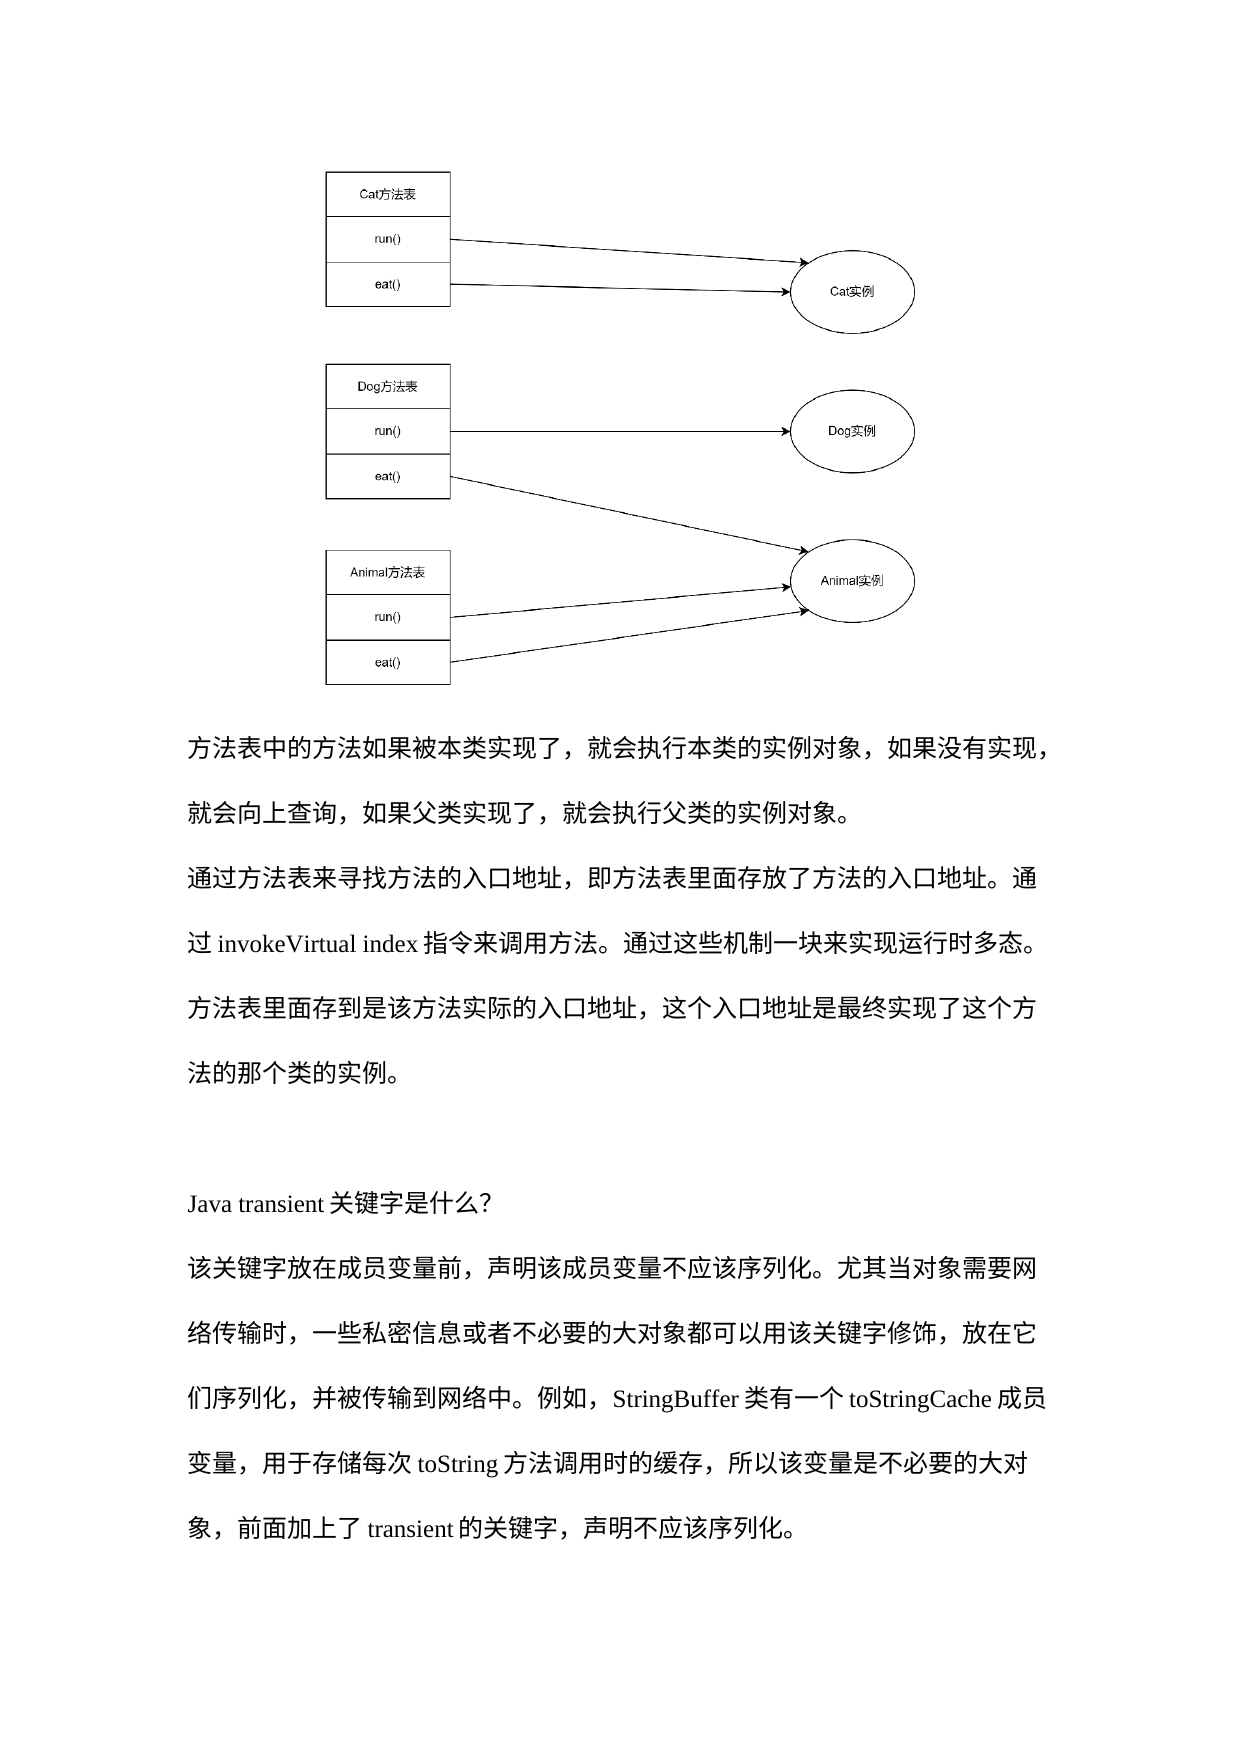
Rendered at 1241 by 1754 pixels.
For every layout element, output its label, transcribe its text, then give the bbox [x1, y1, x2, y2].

text Java transient关键字是什么？ [187, 1169, 1053, 1234]
text 方法表中的方法如果被本类实现了，就会执行本类的实例对象，如果没有实现，就会向上查询，如果父类实现了，就会执行父类的实例对象。 [187, 714, 1053, 844]
text 方法表里面存到是该方法实际的入口地址，这个入口地址是最终实现了这个方法的那个类的实例。 [187, 974, 1053, 1104]
text 通过方法表来寻找方法的入口地址，即方法表里面存放了方法的入口地址。通过invokeVirtual index指令来调用方法。通过这些机制一块来实现运行时多态。 [187, 844, 1053, 974]
picture [316, 162, 925, 695]
text 该关键字放在成员变量前，声明该成员变量不应该序列化。尤其当对象需要网络传输时，一些私密信息或者不必要的大对象都可以用该关键字修饰，放在它们序列化，并被传输到网络中。例如，StringBuffer类有一个toStringCache成员变量，用于存储每次toString方法调用时的缓存，所以该变量是不必要的大对象，前面加上了transient的关键字，声明不应该序列化。 [187, 1234, 1053, 1559]
